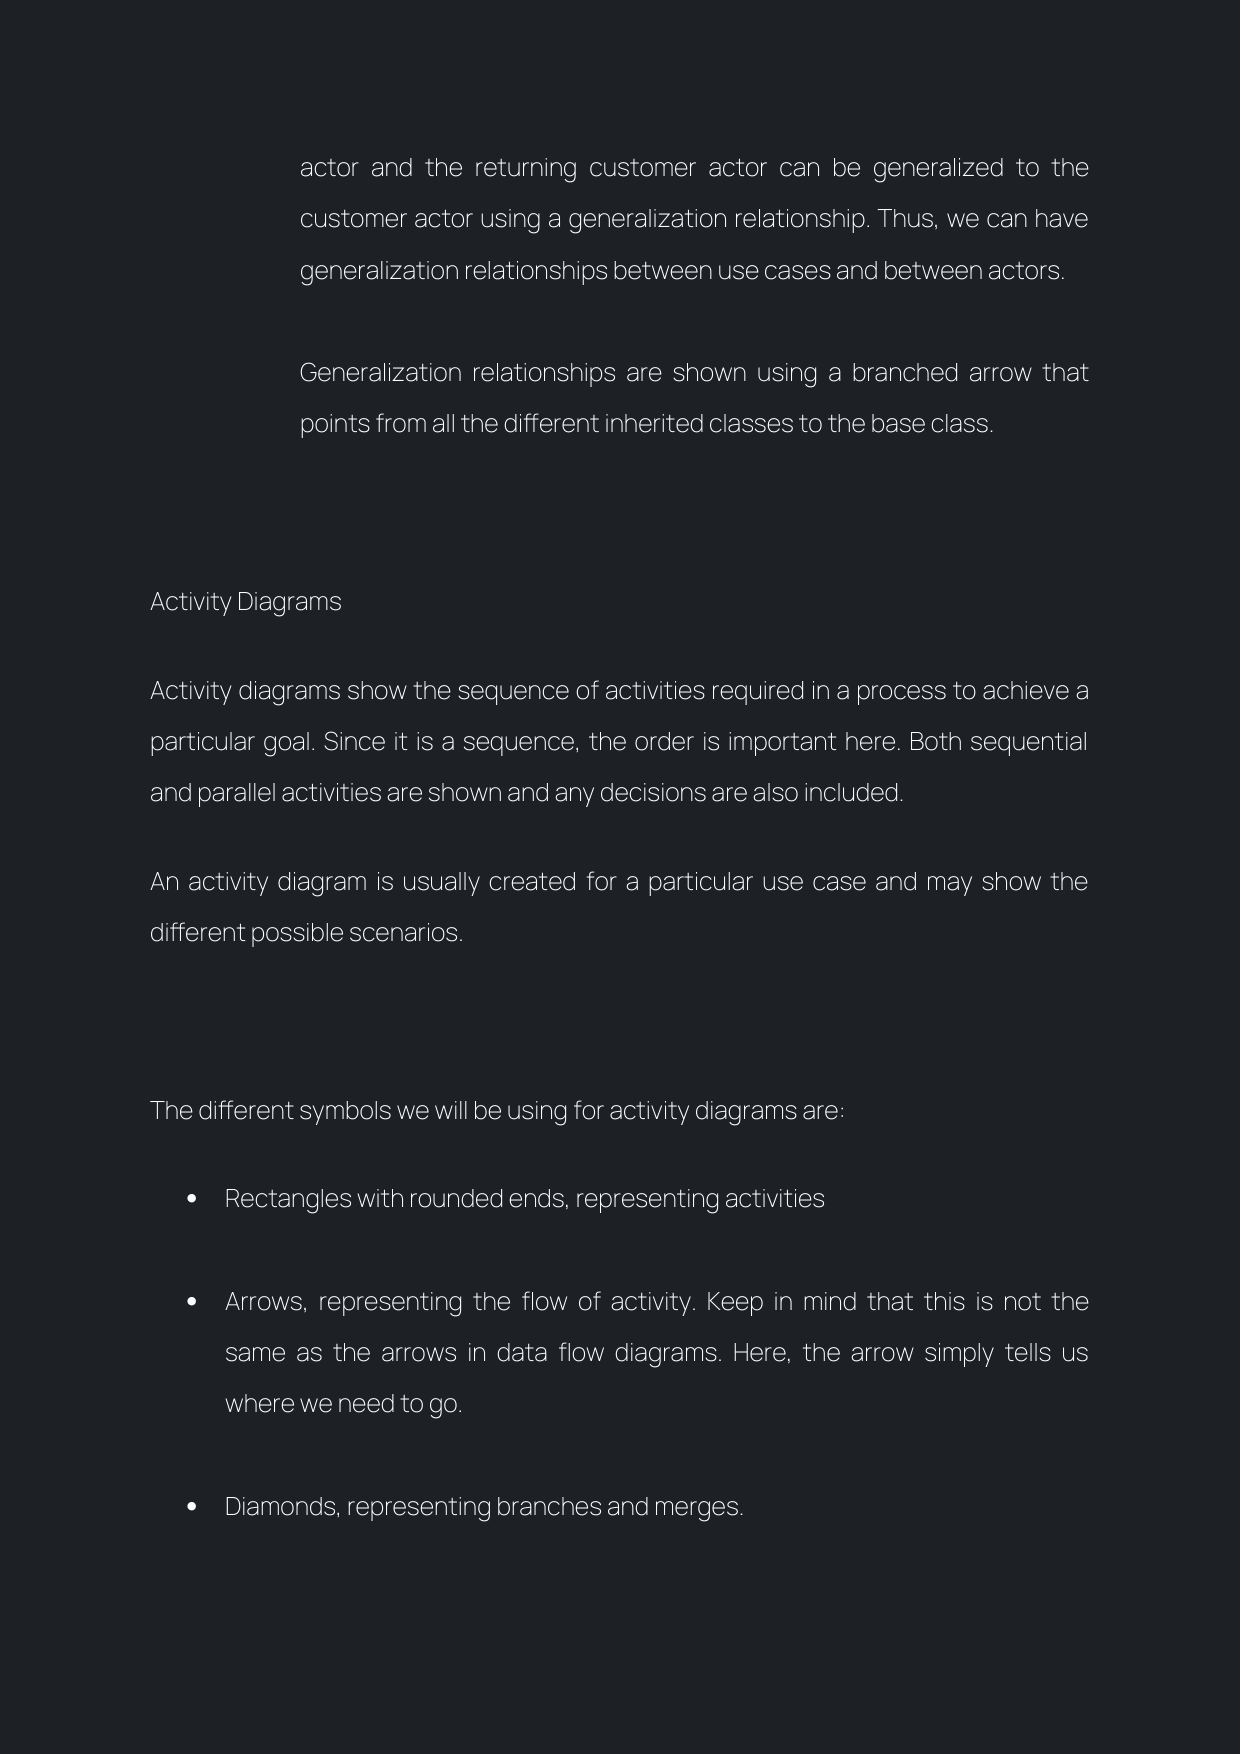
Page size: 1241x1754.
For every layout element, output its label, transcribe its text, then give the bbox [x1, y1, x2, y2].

subtitle Activity Diagrams [150, 584, 1090, 618]
text An activity diagram is usually created for a particular use case and may show the different possible scenarios. [150, 864, 1090, 949]
text The different symbols we will be using for activity diagrams are: [150, 1092, 1090, 1127]
list Arrows, representing the flow of activity. Keep in mind that this is not the same as the arrows in data flow diagrams. Here, the arrow simply tells us where we need to go. [187, 1284, 1090, 1420]
list Diamonds, representing branches and merges. [187, 1489, 1090, 1523]
list Generalization relationships are shown using a branched arrow that points from all the different inherited classes to the base class. [300, 355, 1090, 440]
text Activity diagrams show the sequence of activities required in a process to achieve a particular goal. Since it is a sequence, the order is important here. Both sequential and parallel activities are shown and any decisions are also included. [150, 672, 1090, 809]
list Rectangles with rounded ends, representing activities [187, 1181, 1090, 1215]
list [300, 150, 1090, 287]
